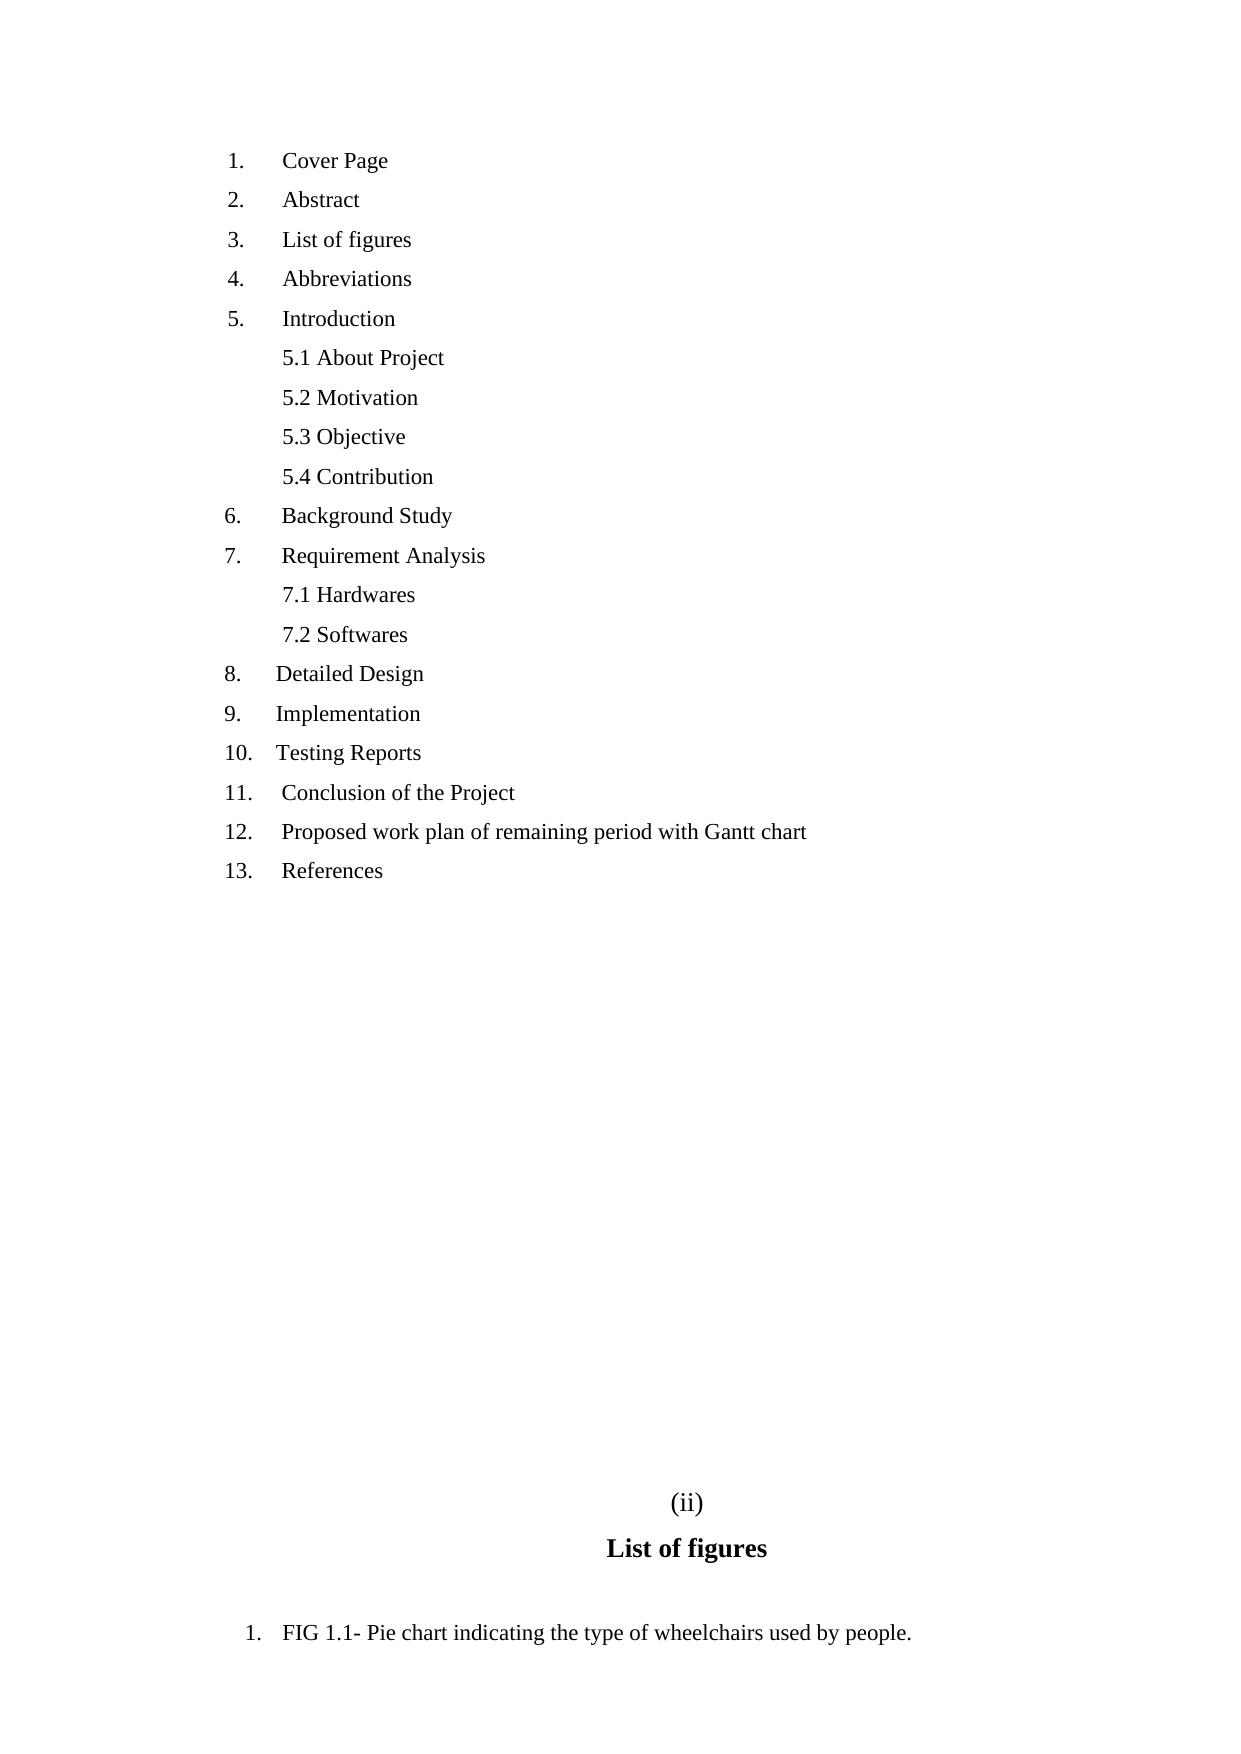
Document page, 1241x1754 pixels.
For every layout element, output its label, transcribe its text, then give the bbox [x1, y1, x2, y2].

text 7.2 Softwares [207, 621, 1167, 647]
text 10. Testing Reports [207, 739, 1167, 766]
text 9. Implementation [207, 700, 1167, 726]
list FIG 1.1- Pie chart indicating the type of wheelchairs used by people. [244, 1618, 1167, 1645]
list Abstract [244, 186, 1167, 213]
text 8. Detailed Design [207, 660, 1167, 687]
list Abbreviations [244, 265, 1167, 292]
text 13. References [207, 858, 1167, 884]
text 12. Proposed work plan of remaining period with Gantt chart [207, 818, 1167, 844]
text List of figures [207, 1532, 1167, 1563]
list List of figures [244, 226, 1167, 252]
text (ii) [207, 1486, 1167, 1517]
text 6. Background Study [207, 502, 1167, 529]
text 5.1 About Project [282, 344, 1167, 371]
text 5.2 Motivation [282, 384, 1167, 410]
list Introduction [244, 305, 1167, 331]
text 5.4 Contribution [282, 463, 1167, 489]
text 7.1 Hardwares [207, 581, 1167, 608]
text 11. Conclusion of the Project [207, 779, 1167, 805]
text 5.3 Objective [282, 423, 1167, 450]
list Cover Page [244, 147, 1167, 173]
text 7. Requirement Analysis [207, 542, 1167, 568]
